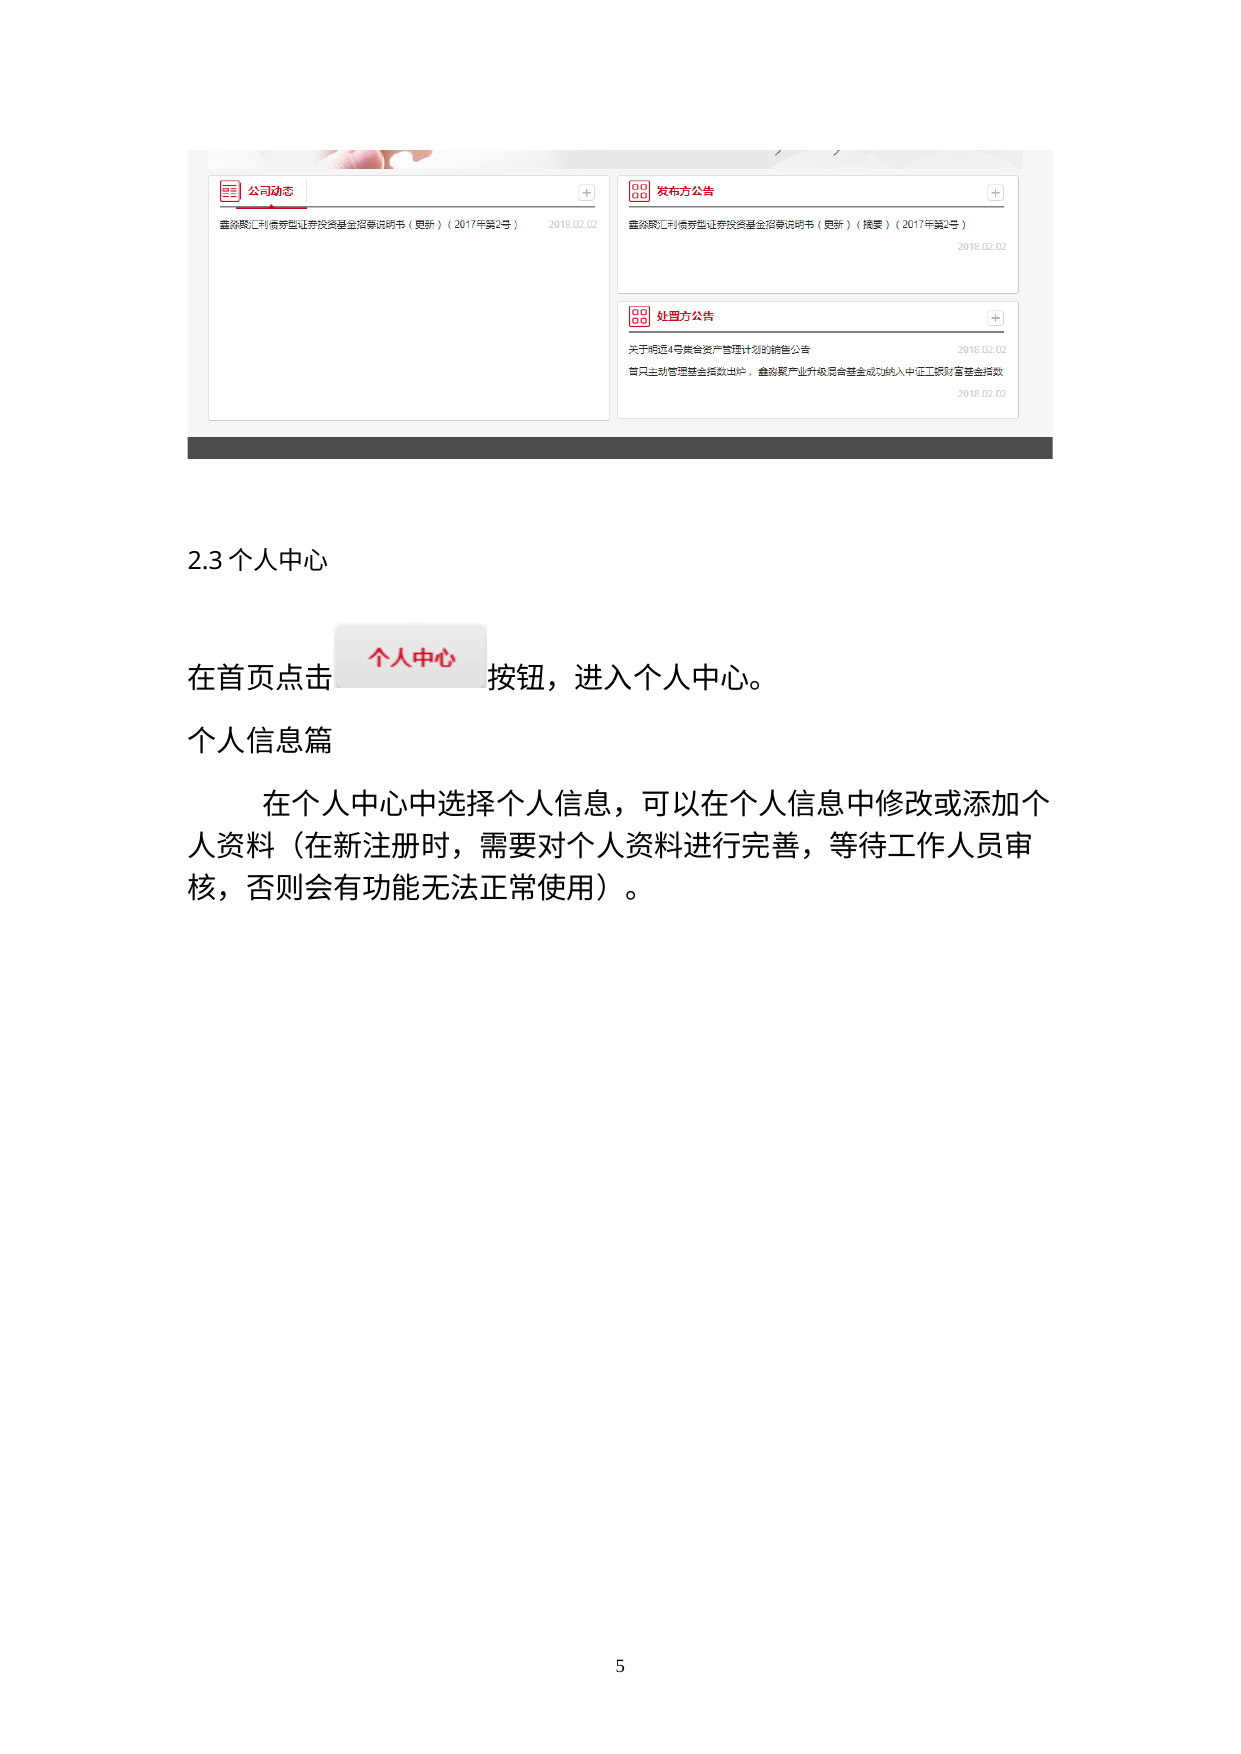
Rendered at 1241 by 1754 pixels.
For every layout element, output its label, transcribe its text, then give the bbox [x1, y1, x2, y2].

subtitle 2.3个人中心 [187, 541, 1053, 577]
text 个人信息篇 [187, 717, 1053, 759]
picture [333, 622, 487, 688]
text 在首页点击按钮，进入个人中心。 [187, 622, 1053, 696]
text 在个人中心中选择个人信息，可以在个人信息中修改或添加个人资料（在新注册时，需要对个人资料进行完善，等待工作人员审核，否则会有功能无法正常使用）。 [187, 780, 1053, 907]
picture [187, 150, 1053, 459]
